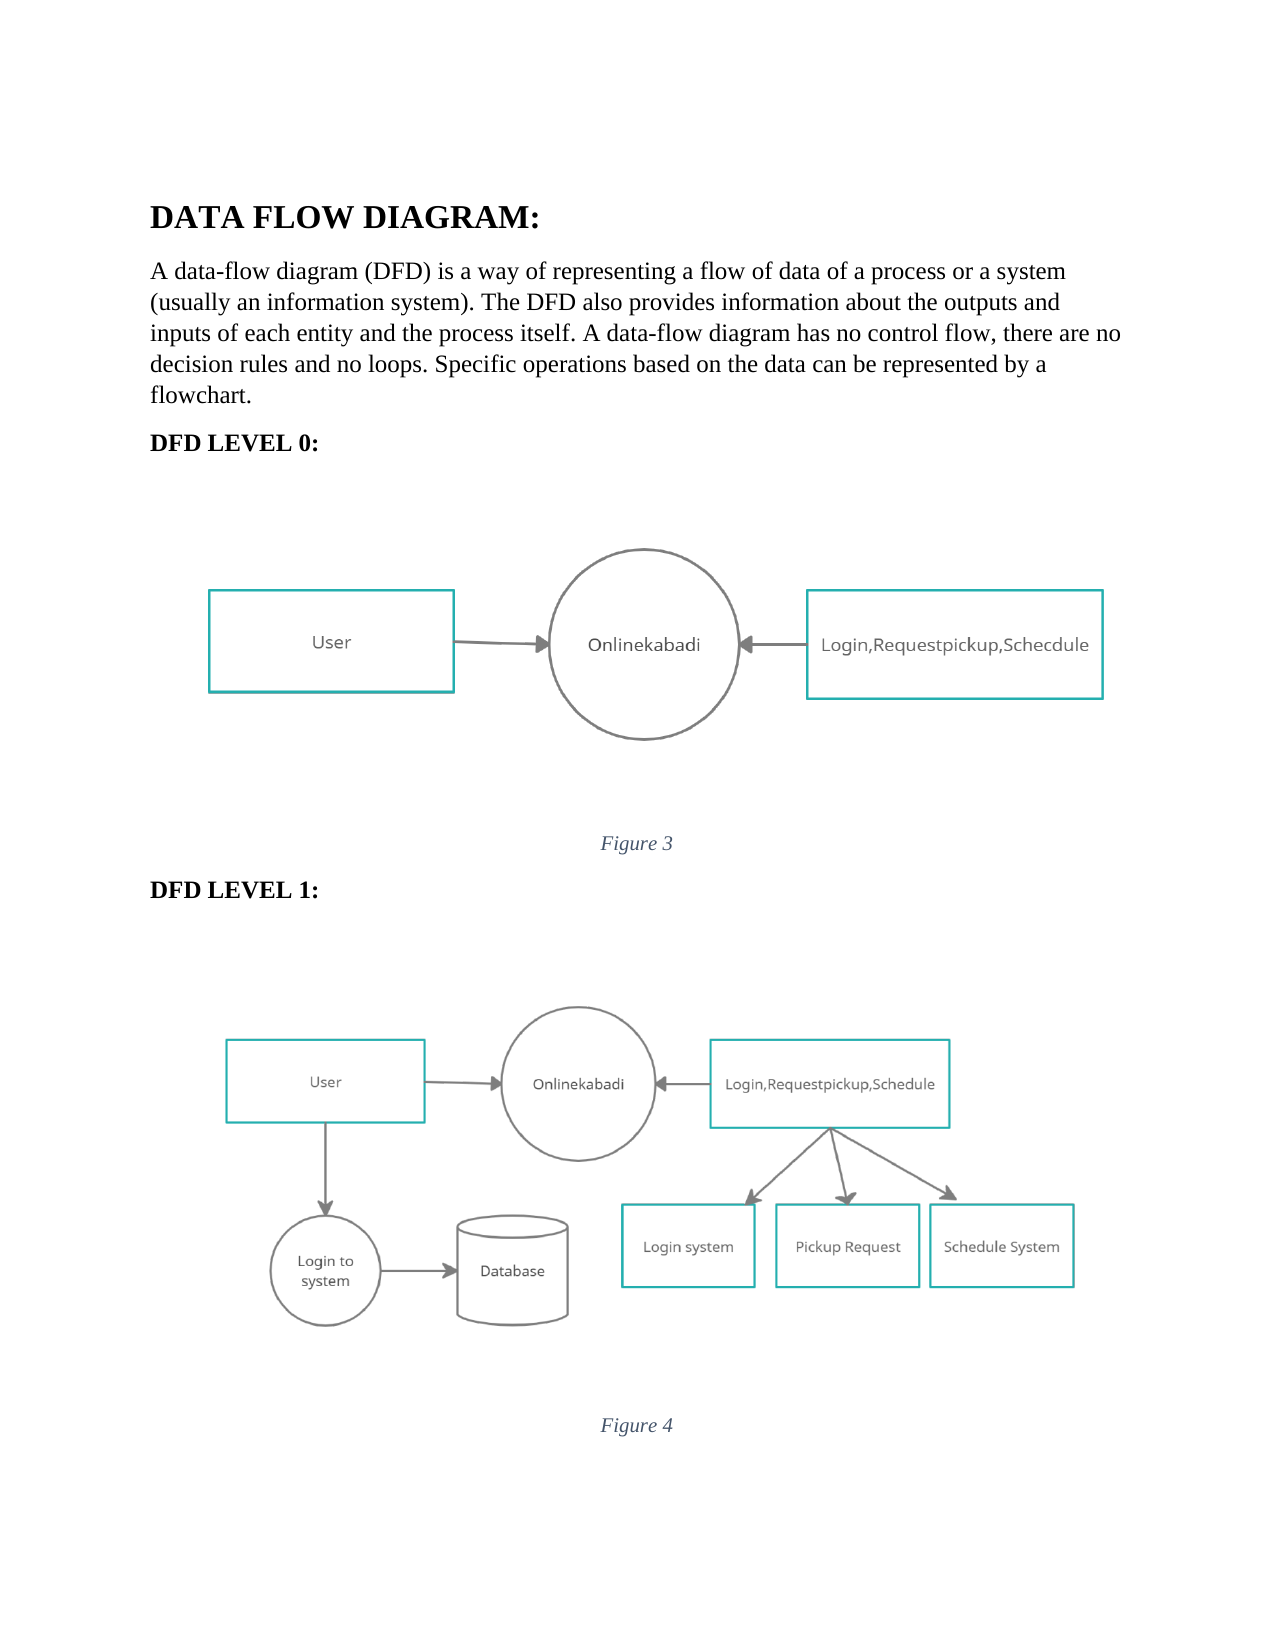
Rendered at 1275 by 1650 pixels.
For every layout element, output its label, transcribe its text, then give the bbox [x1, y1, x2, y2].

text Figure 3 [150, 831, 1125, 855]
picture [150, 971, 1139, 1394]
text A data-flow diagram (DFD) is a way of representing a flow of data of a process or a system (usually an information system). The DFD also provides information about the outputs and inputs of each entity and the process itself. A data-flow diagram has no control flow, there are no decision rules and no loops. Specific operations based on the data can be represented by a flowchart. [150, 256, 1125, 409]
text DFD LEVEL 0: [150, 428, 1125, 456]
text Figure 4 [150, 1413, 1125, 1437]
text DATA FLOW DIAGRAM: [150, 198, 1125, 236]
text DFD LEVEL 1: [150, 876, 1125, 904]
picture [150, 523, 1169, 812]
